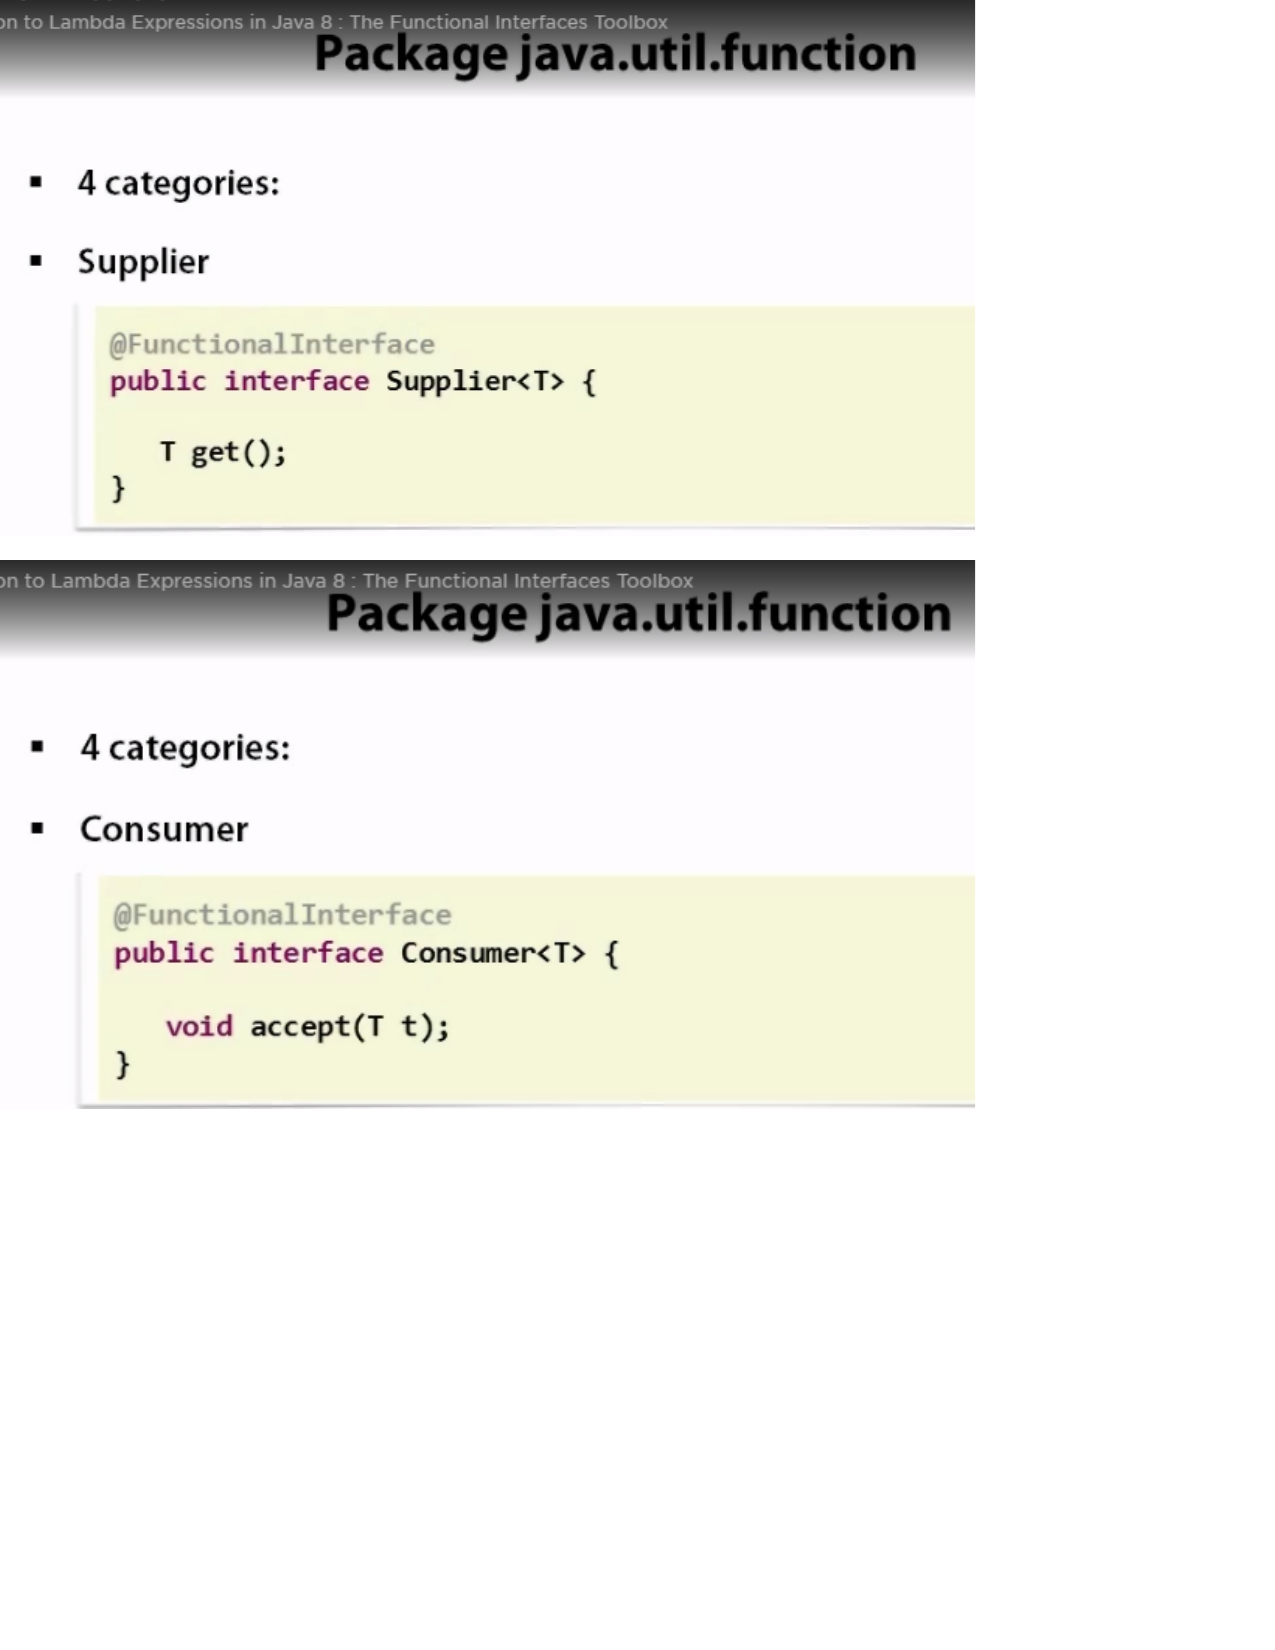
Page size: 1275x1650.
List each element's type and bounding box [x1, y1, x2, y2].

picture [0, 560, 976, 1109]
picture [0, 0, 976, 536]
